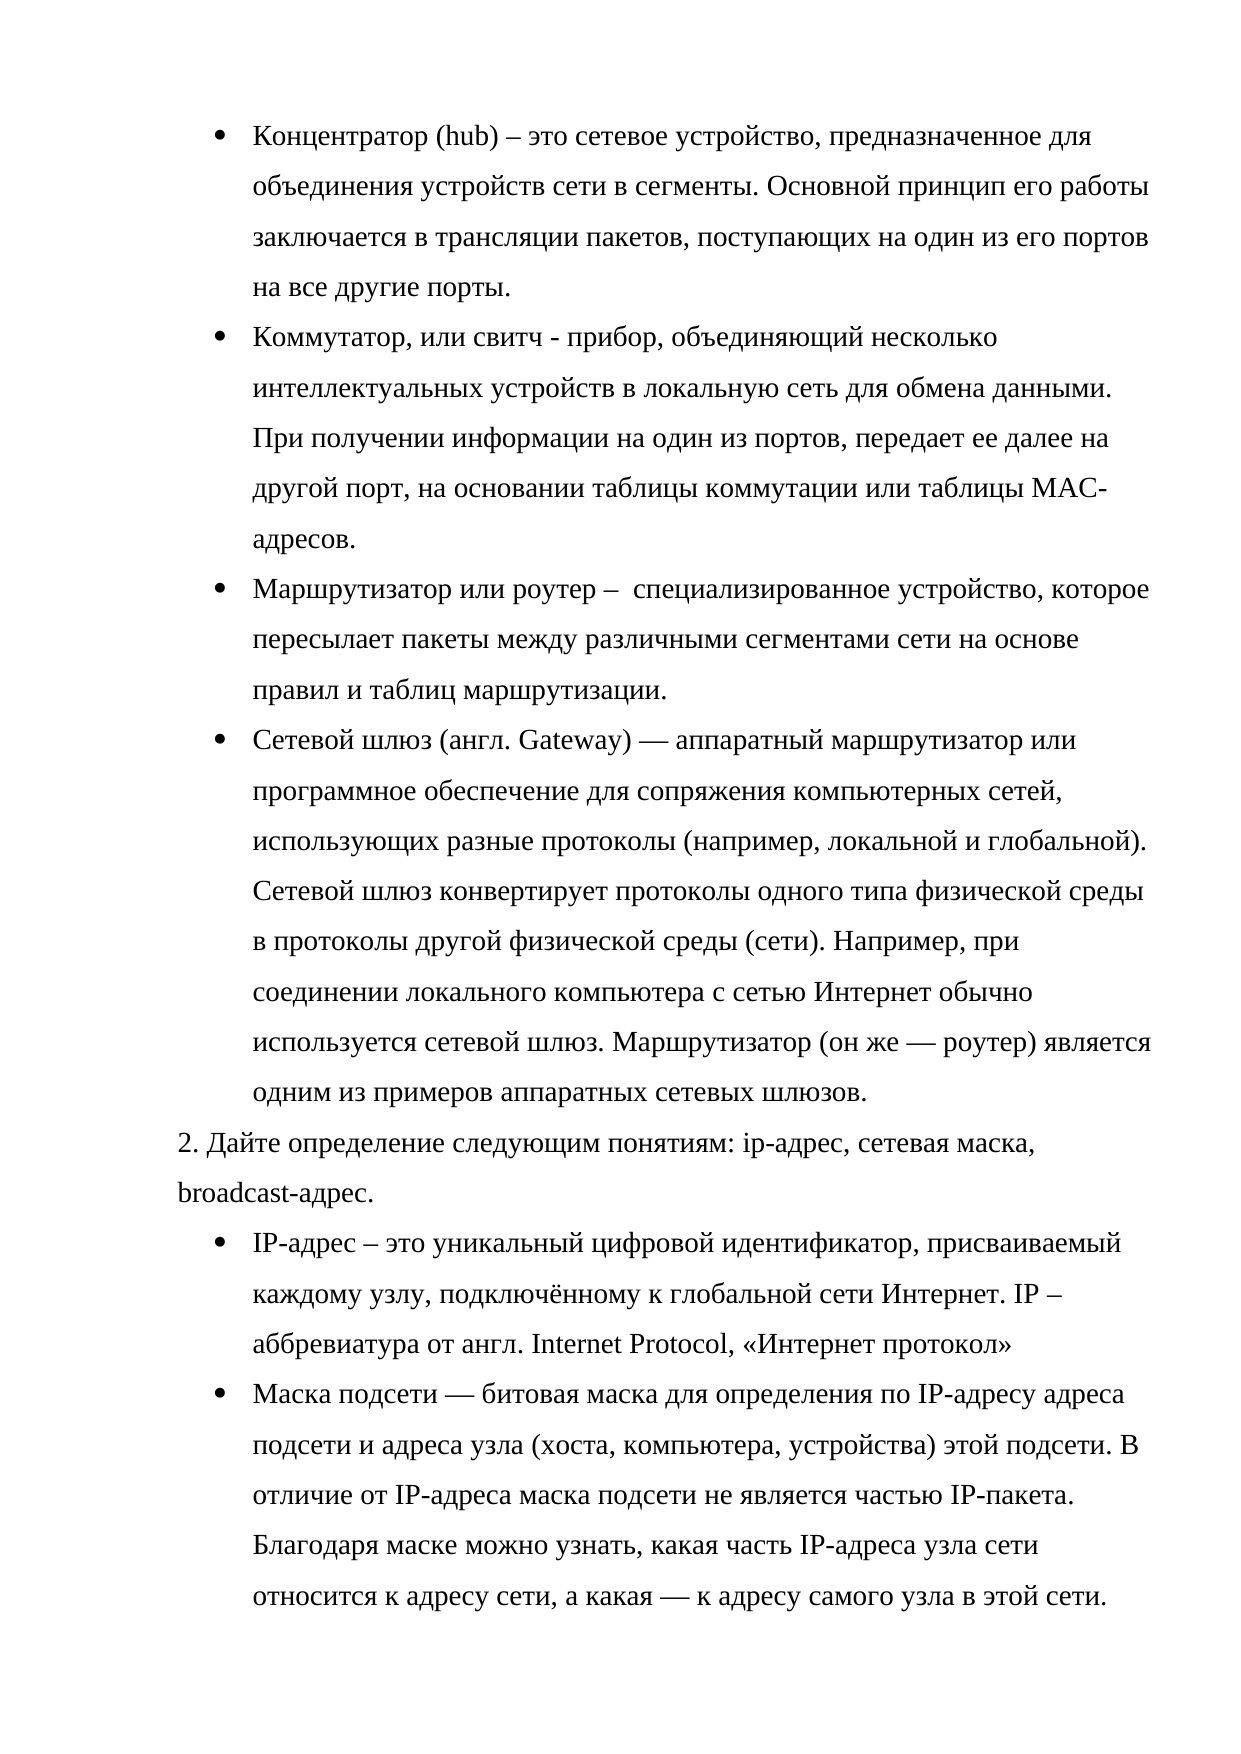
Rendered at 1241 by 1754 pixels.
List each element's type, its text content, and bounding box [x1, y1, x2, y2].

list IP-адрес – это уникальный цифровой идентификатор, присваиваемый каждому узлу, подключённому к глобальной сети Интернет. IP – аббревиатура от англ. Internet Protocol, «Интернет протокол» [215, 1225, 1152, 1360]
list Маршрутизатор или роутер – специализированное устройство, которое пересылает пакеты между различными сегментами сети на основе правил и таблиц маршрутизации. [215, 571, 1152, 705]
list Маска подсети — битовая маска для определения по IP-адресу адреса подсети и адреса узла (хоста, компьютера, устройства) этой подсети. В отличие от IP-адреса маска подсети не является частью IP-пакета. Благодаря маске можно узнать, какая часть IP-адреса узла сети относится к адресу сети, а какая — к адресу самого узла в этой сети. [215, 1376, 1152, 1611]
text broadcast-адрес. [177, 1175, 1152, 1209]
list Концентратор (hub) – это сетевое устройство, предназначенное для объединения устройств сети в сегменты. Основной принцип его работы заключается в трансляции пакетов, поступающих на один из его портов на все другие порты. [215, 118, 1152, 303]
text 2. Дайте определение следующим понятиям: ip-адрес, сетевая маска, [177, 1125, 1152, 1158]
list Коммутатор, или свитч - прибор, объединяющий несколько интеллектуальных устройств в локальную сеть для обмена данными. При получении информации на один из портов, передает ее далее на другой порт, на основании таблицы коммутации или таблицы MAC-адресов. [215, 319, 1152, 554]
list Сетевой шлюз (англ. Gateway) — аппаратный маршрутизатор или программное обеспечение для сопряжения компьютерных сетей, использующих разные протоколы (например, локальной и глобальной). Сетевой шлюз конвертирует протоколы одного типа физической среды в протоколы другой физической среды (сети). Например, при соединении локального компьютера с сетью Интернет обычно используется сетевой шлюз. Маршрутизатор (он же — роутер) является одним из примеров аппаратных сетевых шлюзов. [215, 722, 1152, 1108]
